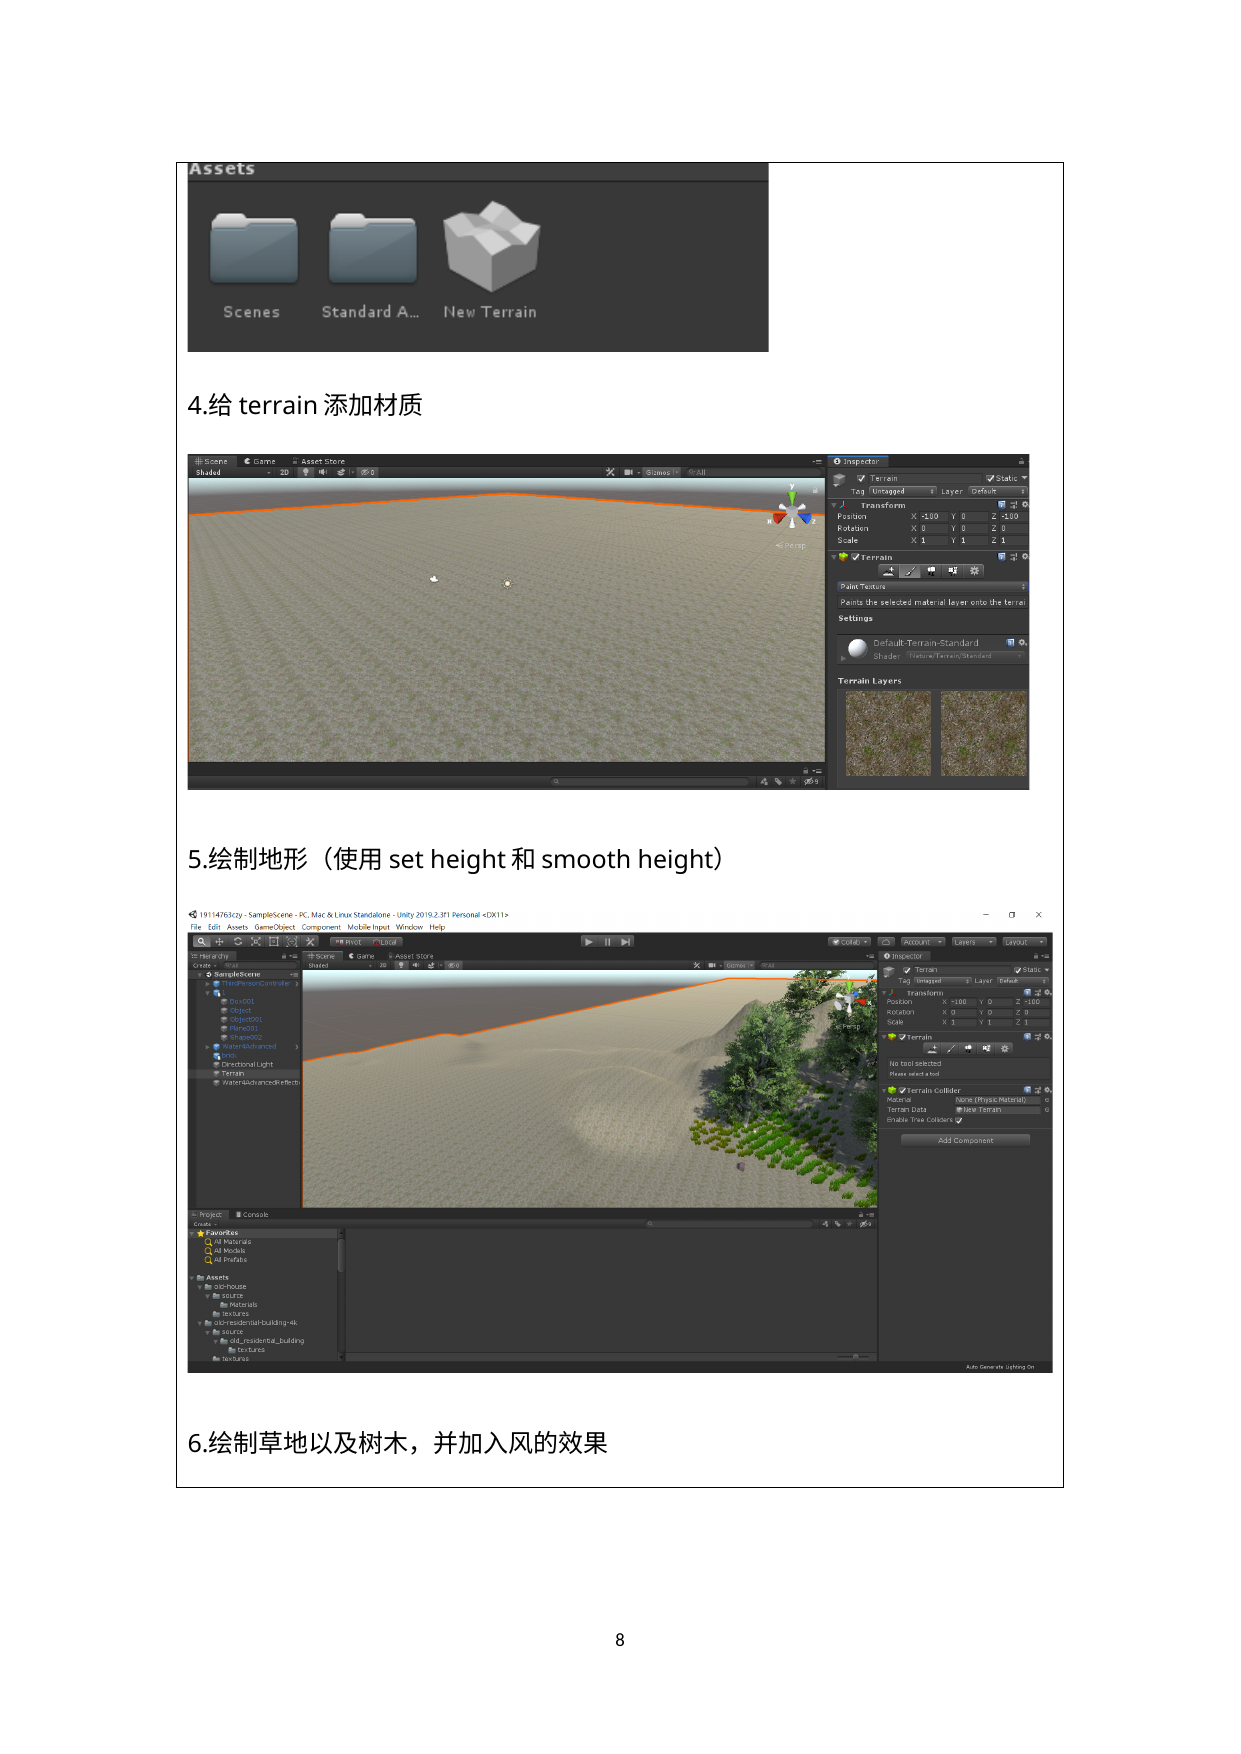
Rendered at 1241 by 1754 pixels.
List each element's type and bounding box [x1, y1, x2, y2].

picture [187, 454, 1030, 790]
picture [187, 908, 1053, 1373]
table_cell [177, 163, 1063, 1487]
picture [187, 163, 769, 352]
